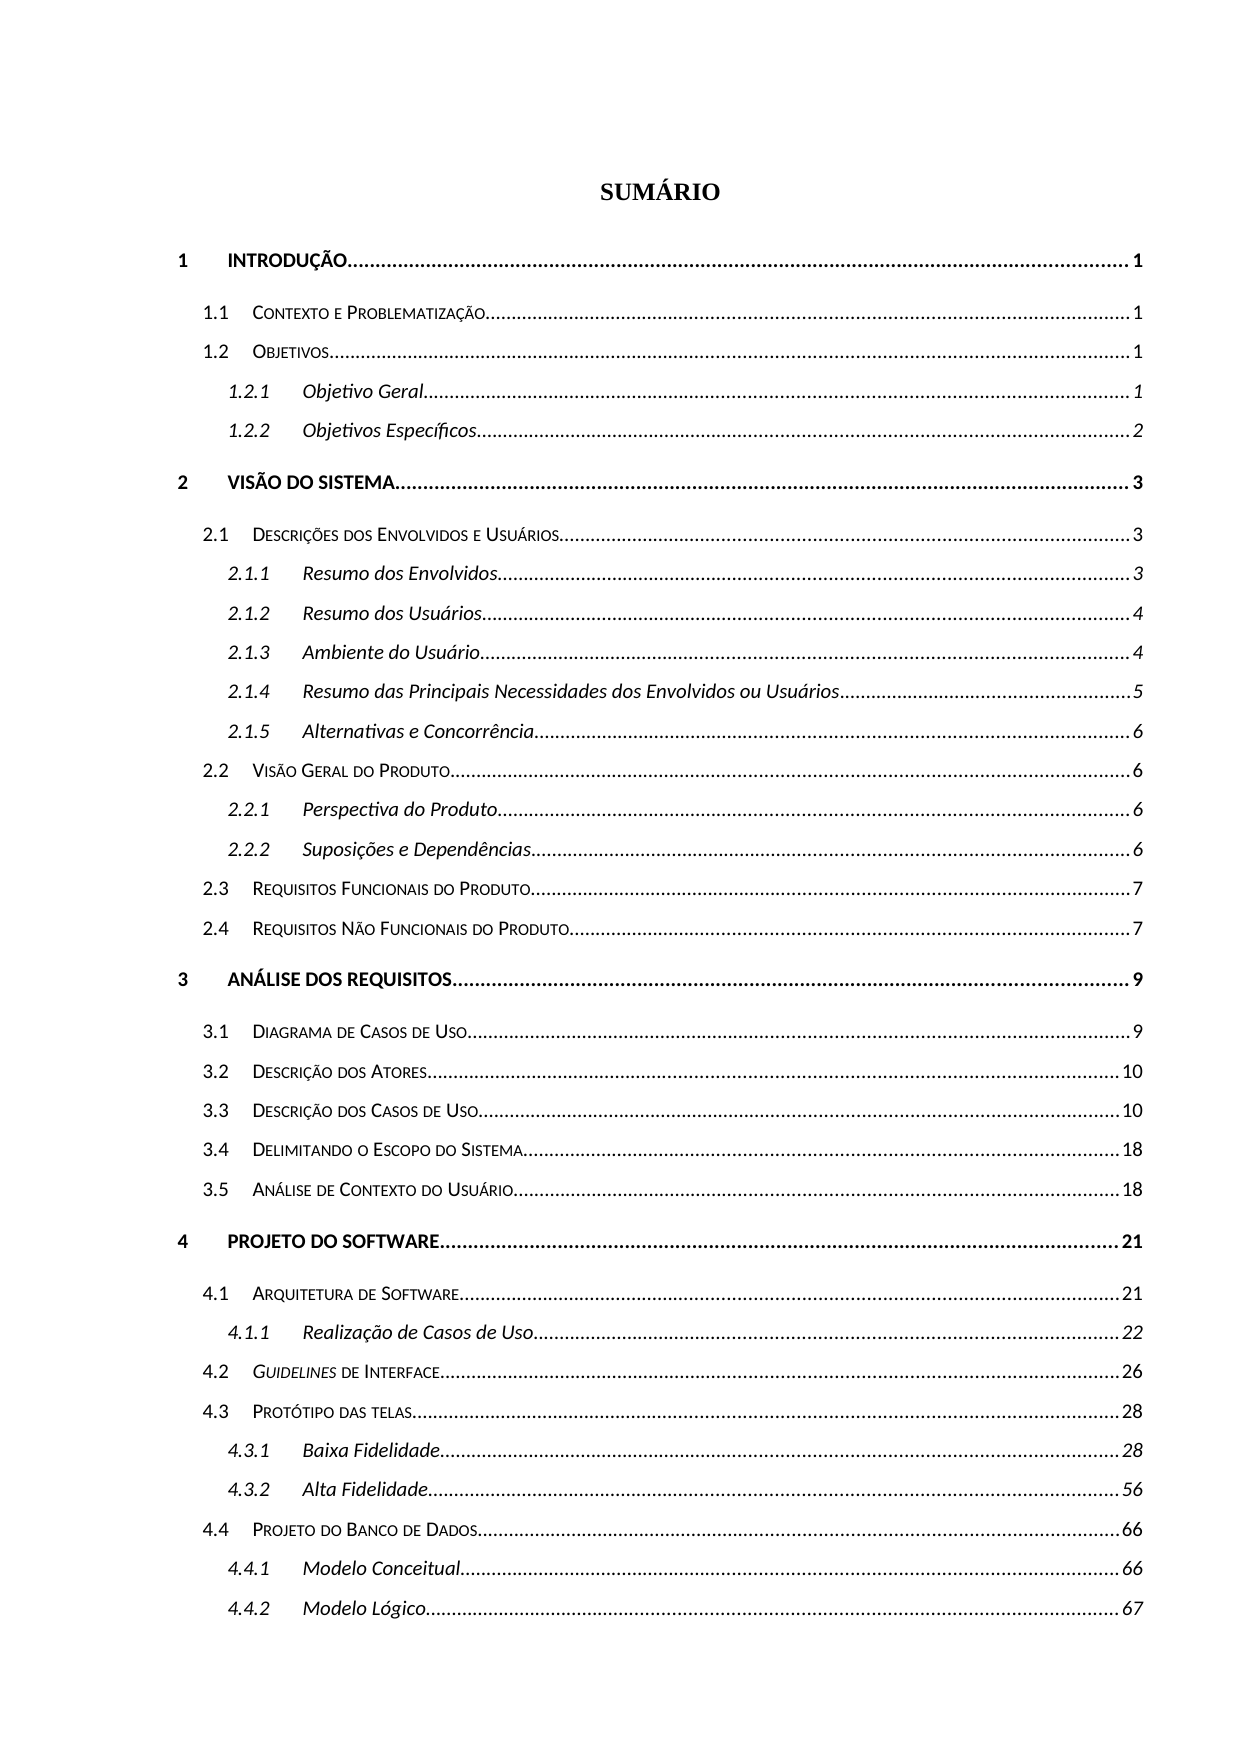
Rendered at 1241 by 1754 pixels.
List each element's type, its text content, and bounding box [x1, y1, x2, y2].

text 1.2.1 Objetivo Geral 1 [227, 378, 1144, 403]
text 4.3.1 Baixa Fidelidade 28 [227, 1437, 1144, 1463]
text SUMÁRIO [177, 177, 1144, 206]
text 2.2 Visão Geral do Produto 6 [202, 757, 1144, 783]
text 2.4 Requisitos Não Funcionais do Produto 7 [202, 915, 1144, 940]
text 4.4 Projeto do Banco de Dados 66 [202, 1516, 1144, 1541]
text 4.4.2 Modelo Lógico 67 [227, 1595, 1144, 1620]
text 2.1.4 Resumo das Principais Necessidades dos Envolvidos ou Usuários 5 [227, 678, 1144, 704]
text 1.1 Contexto e Problematização 1 [202, 299, 1144, 324]
text 4.1.1 Realização de Casos de Uso 22 [227, 1319, 1144, 1344]
text 3.5 Análise de Contexto do Usuário 18 [202, 1176, 1144, 1201]
text 3.3 Descrição dos Casos de Uso 10 [202, 1097, 1144, 1123]
text 1 Introdução 1 [177, 247, 1144, 273]
text 4.4.1 Modelo Conceitual 66 [227, 1555, 1144, 1581]
text 2 Visão do Sistema 3 [177, 469, 1144, 494]
text 2.3 Requisitos Funcionais do Produto 7 [202, 875, 1144, 901]
text 4.2 Guidelines de Interface 26 [202, 1358, 1144, 1384]
text 2.1.5 Alternativas e Concorrência 6 [227, 718, 1144, 743]
text 2.1.1 Resumo dos Envolvidos 3 [227, 560, 1144, 586]
text 2.1 Descrições dos Envolvidos e Usuários 3 [202, 521, 1144, 546]
text 3.4 Delimitando o Escopo do Sistema 18 [202, 1137, 1144, 1162]
text 4.1 Arquitetura de Software 21 [202, 1280, 1144, 1305]
text 1.2 Objetivos 1 [202, 338, 1144, 364]
text 4.3 Protótipo das telas 28 [202, 1398, 1144, 1423]
text 3 Análise dos Requisitos 9 [177, 967, 1144, 992]
text 4.3.2 Alta Fidelidade 56 [227, 1477, 1144, 1502]
text 2.2.2 Suposições e Dependências 6 [227, 836, 1144, 861]
text 2.1.2 Resumo dos Usuários 4 [227, 600, 1144, 625]
text 4 Projeto do Software 21 [177, 1228, 1144, 1253]
text 3.1 Diagrama de Casos de Uso 9 [202, 1018, 1144, 1044]
text 2.2.1 Perspectiva do Produto 6 [227, 797, 1144, 822]
text 2.1.3 Ambiente do Usuário 4 [227, 639, 1144, 664]
text 1.2.2 Objetivos Específicos 2 [227, 417, 1144, 443]
text 3.2 Descrição dos Atores 10 [202, 1058, 1144, 1083]
